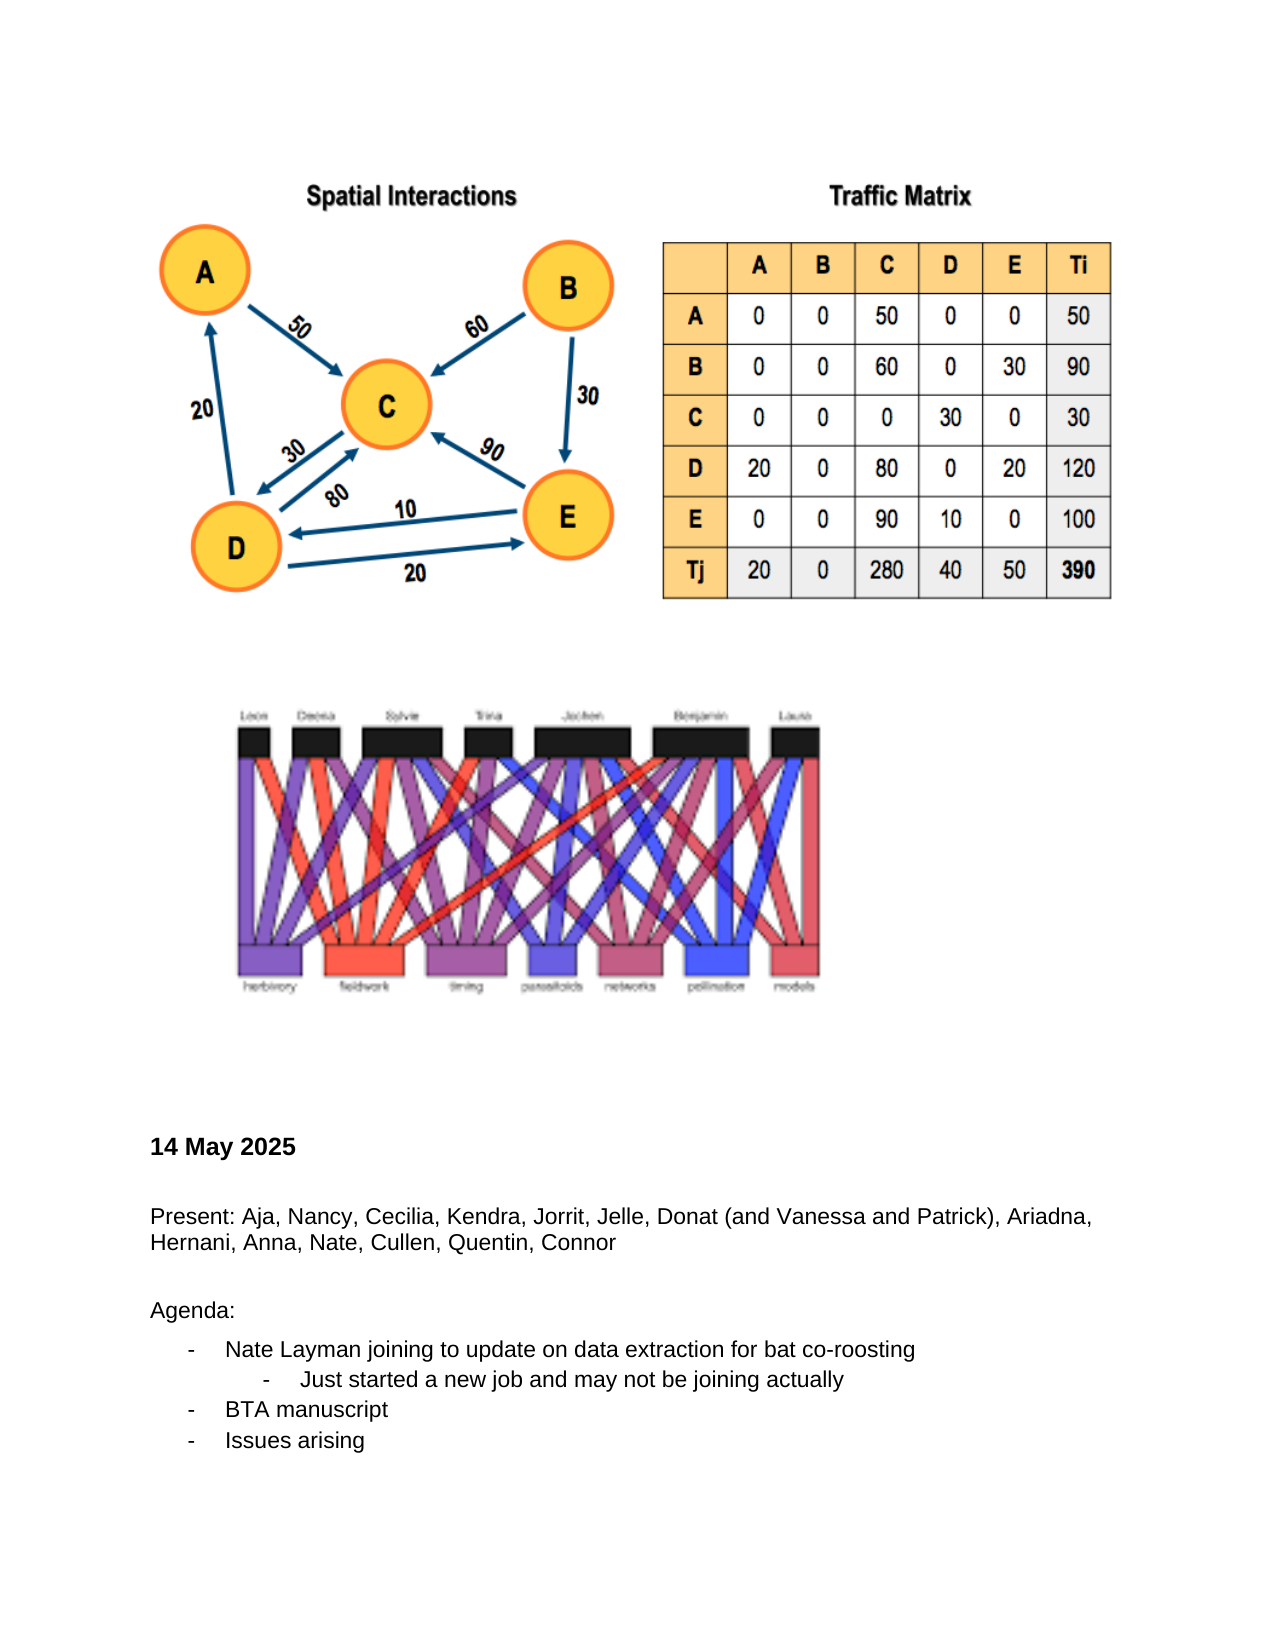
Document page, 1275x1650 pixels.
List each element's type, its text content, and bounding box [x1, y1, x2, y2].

list Nate Layman joining to update on data extraction for bat co-roosting [187, 1336, 1125, 1362]
list Just started a new job and may not be joining actually [262, 1366, 1125, 1392]
picture [150, 150, 1125, 615]
list BTA manuscript [187, 1396, 1125, 1423]
subtitle 14 May 2025 [150, 1132, 1125, 1161]
list Issues arising [187, 1427, 1125, 1453]
subtitle Agenda: [150, 1297, 1125, 1323]
picture [150, 618, 931, 1087]
subtitle Present: Aja, Nancy, Cecilia, Kendra, Jorrit, Jelle, Donat (and Vanessa and Patrick), Ariadna, Hernani, Anna, Nate, Cullen, Quentin, Connor [150, 1203, 1125, 1255]
